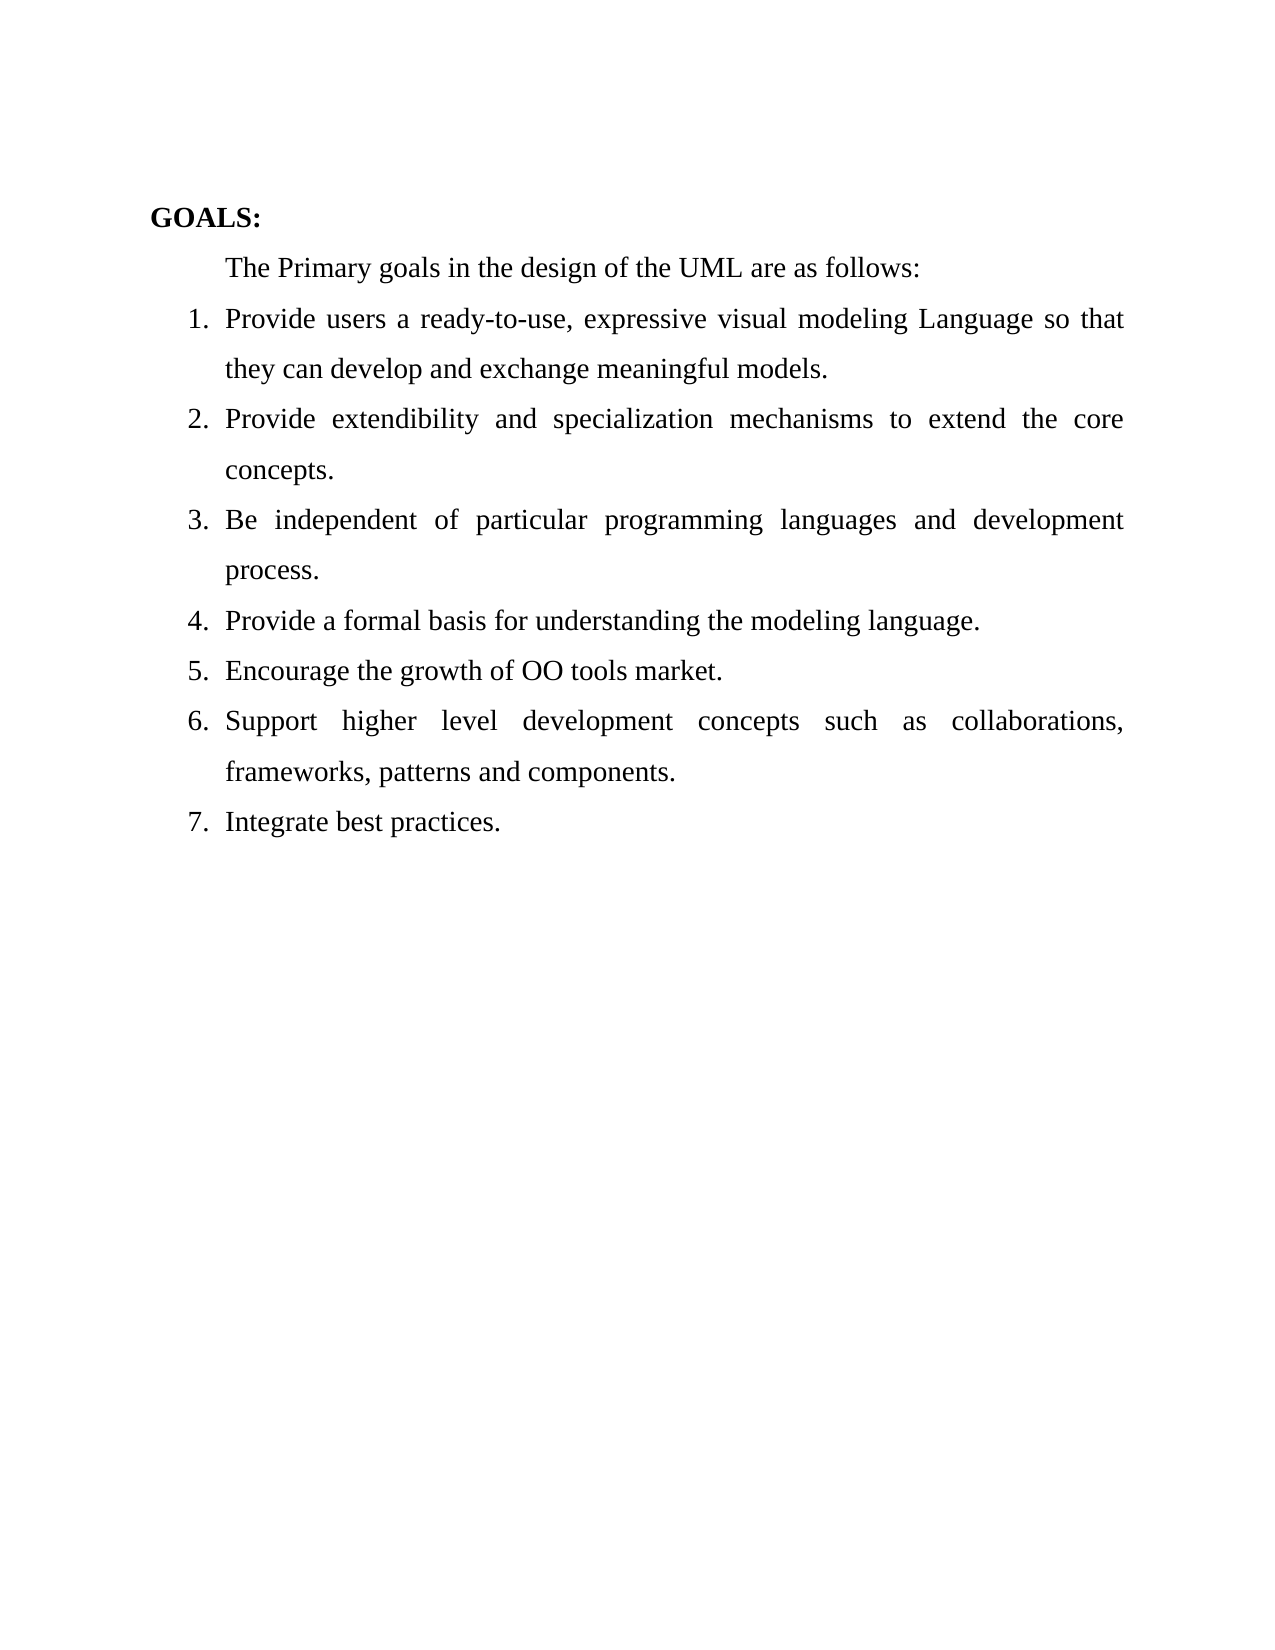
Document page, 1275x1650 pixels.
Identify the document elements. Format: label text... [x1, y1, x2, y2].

list The Primary goals in the design of the UML are as follows: [150, 251, 1125, 284]
list Support higher level development concepts such as collaborations, frameworks, patterns and components. [187, 703, 1125, 787]
list Provide users a ready-to-use, expressive visual modeling Language so that they can develop and exchange meaningful models. [187, 301, 1125, 385]
list Provide a formal basis for understanding the modeling language. [187, 603, 1125, 636]
list GOALS: [150, 200, 1125, 234]
list Encourage the growth of OO tools market. [187, 653, 1125, 687]
list Be independent of particular programming languages and development process. [187, 502, 1125, 586]
list Integrate best practices. [187, 804, 1125, 838]
list Provide extendibility and specialization mechanisms to extend the core concepts. [187, 402, 1125, 485]
